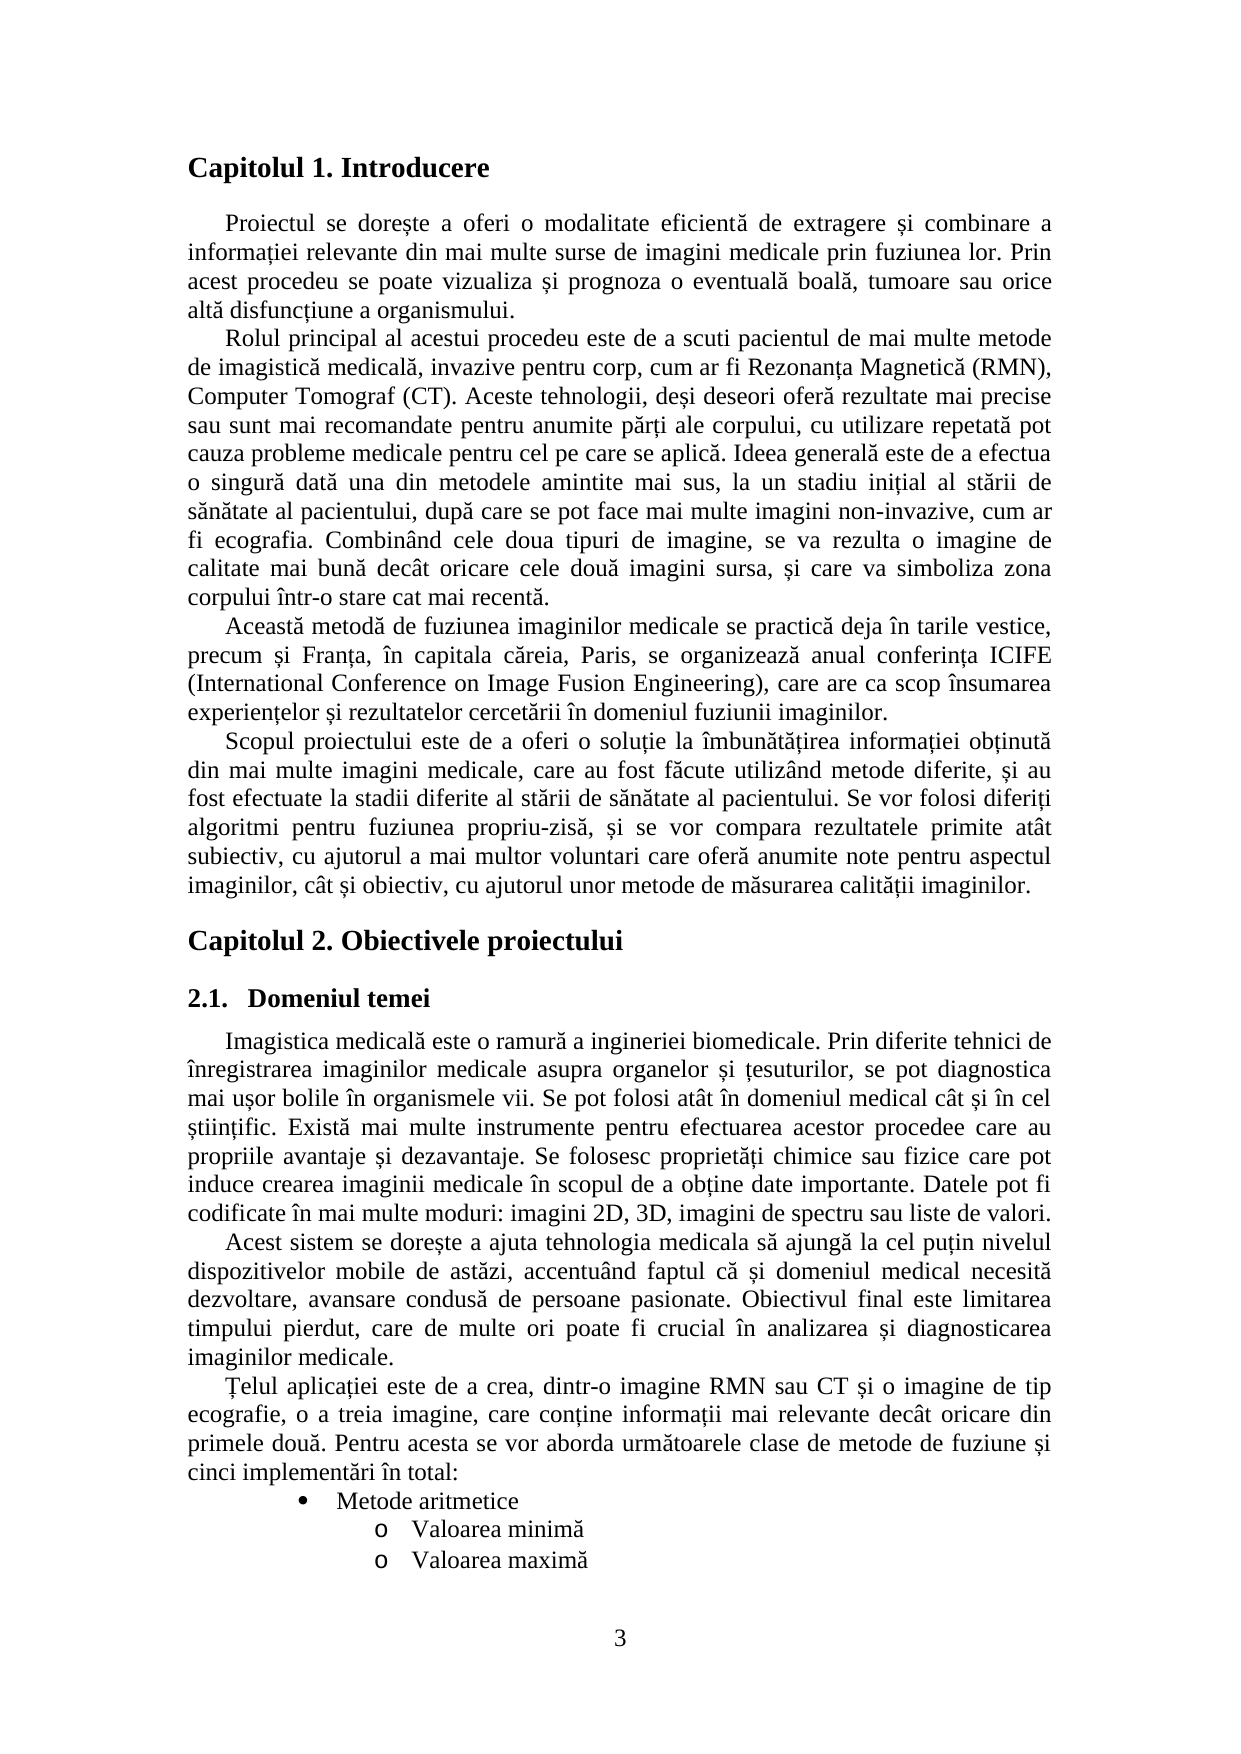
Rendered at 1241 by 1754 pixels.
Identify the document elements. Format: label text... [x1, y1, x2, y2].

subtitle Introducere [187, 150, 1053, 183]
subtitle Obiectivele proiectului [187, 923, 1053, 957]
text Rolul principal al acestui procedeu este de a scuti pacientul de mai multe metode de imagistică medicală, invazive pentru corp, cum ar fi Rezonanța Magnetică (RMN), Computer Tomograf (CT). Aceste tehnologii, deși deseori oferă rezultate mai precise sau sunt mai recomandate pentru anumite părți ale corpului, cu utilizare repetată pot cauza probleme medicale pentru cel pe care se aplică. Ideea generală este de a efectua o singură dată una din metodele amintite mai sus, la un stadiu inițial al stării de sănătate al pacientului, după care se pot face mai multe imagini non-invazive, cum ar fi ecografia. Combinând cele doua tipuri de imagine, se va rezulta o imagine de calitate mai bună decât oricare cele două imagini sursa, și care va simboliza zona corpului într-o stare cat mai recentă. [187, 323, 1053, 611]
text Țelul aplicației este de a crea, dintr-o imagine RMN sau CT și o imagine de tip ecografie, o a treia imagine, care conține informații mai relevante decât oricare din primele două. Pentru acesta se vor aborda următoarele clase de metode de fuziune și cinci implementări în total: [187, 1371, 1053, 1486]
text Imagistica medicală este o ramură a ingineriei biomedicale. Prin diferite tehnici de înregistrarea imaginilor medicale asupra organelor și țesuturilor, se pot diagnostica mai ușor bolile în organismele vii. Se pot folosi atât în domeniul medical cât și în cel științific. Există mai multe instrumente pentru efectuarea acestor procedee care au propriile avantaje și dezavantaje. Se folosesc proprietăți chimice sau fizice care pot induce crearea imaginii medicale în scopul de a obține date importante. Datele pot fi codificate în mai multe moduri: imagini 2D, 3D, imagini de spectru sau liste de valori. [187, 1026, 1053, 1227]
list Valoarea maximă [374, 1545, 1053, 1576]
text Această metodă de fuziunea imaginilor medicale se practică deja în tarile vestice, precum și Franța, în capitala căreia, Paris, se organizează anual conferința ICIFE (International Conference on Image Fusion Engineering), care are ca scop însumarea experiențelor și rezultatelor cercetării în domeniul fuziunii imaginilor. [187, 611, 1053, 726]
text Proiectul se dorește a oferi o modalitate eficientă de extragere și combinare a informației relevante din mai multe surse de imagini medicale prin fuziunea lor. Prin acest procedeu se poate vizualiza și prognoza o eventuală boală, tumoare sau orice altă disfuncțiune a organismului. [187, 208, 1053, 323]
list Valoarea minimă [374, 1514, 1053, 1545]
list Metode aritmetice [299, 1486, 1053, 1514]
subtitle Domeniul temei [187, 982, 1053, 1013]
text Scopul proiectului este de a oferi o soluție la îmbunătățirea informației obținută din mai multe imagini medicale, care au fost făcute utilizând metode diferite, și au fost efectuate la stadii diferite al stării de sănătate al pacientului. Se vor folosi diferiți algoritmi pentru fuziunea propriu-zisă, și se vor compara rezultatele primite atât subiectiv, cu ajutorul a mai multor voluntari care oferă anumite note pentru aspectul imaginilor, cât și obiectiv, cu ajutorul unor metode de măsurarea calității imaginilor. [187, 726, 1053, 898]
text Acest sistem se dorește a ajuta tehnologia medicala să ajungă la cel puțin nivelul dispozitivelor mobile de astăzi, accentuând faptul că și domeniul medical necesită dezvoltare, avansare condusă de persoane pasionate. Obiectivul final este limitarea timpului pierdut, care de multe ori poate fi crucial în analizarea și diagnosticarea imaginilor medicale. [187, 1227, 1053, 1371]
